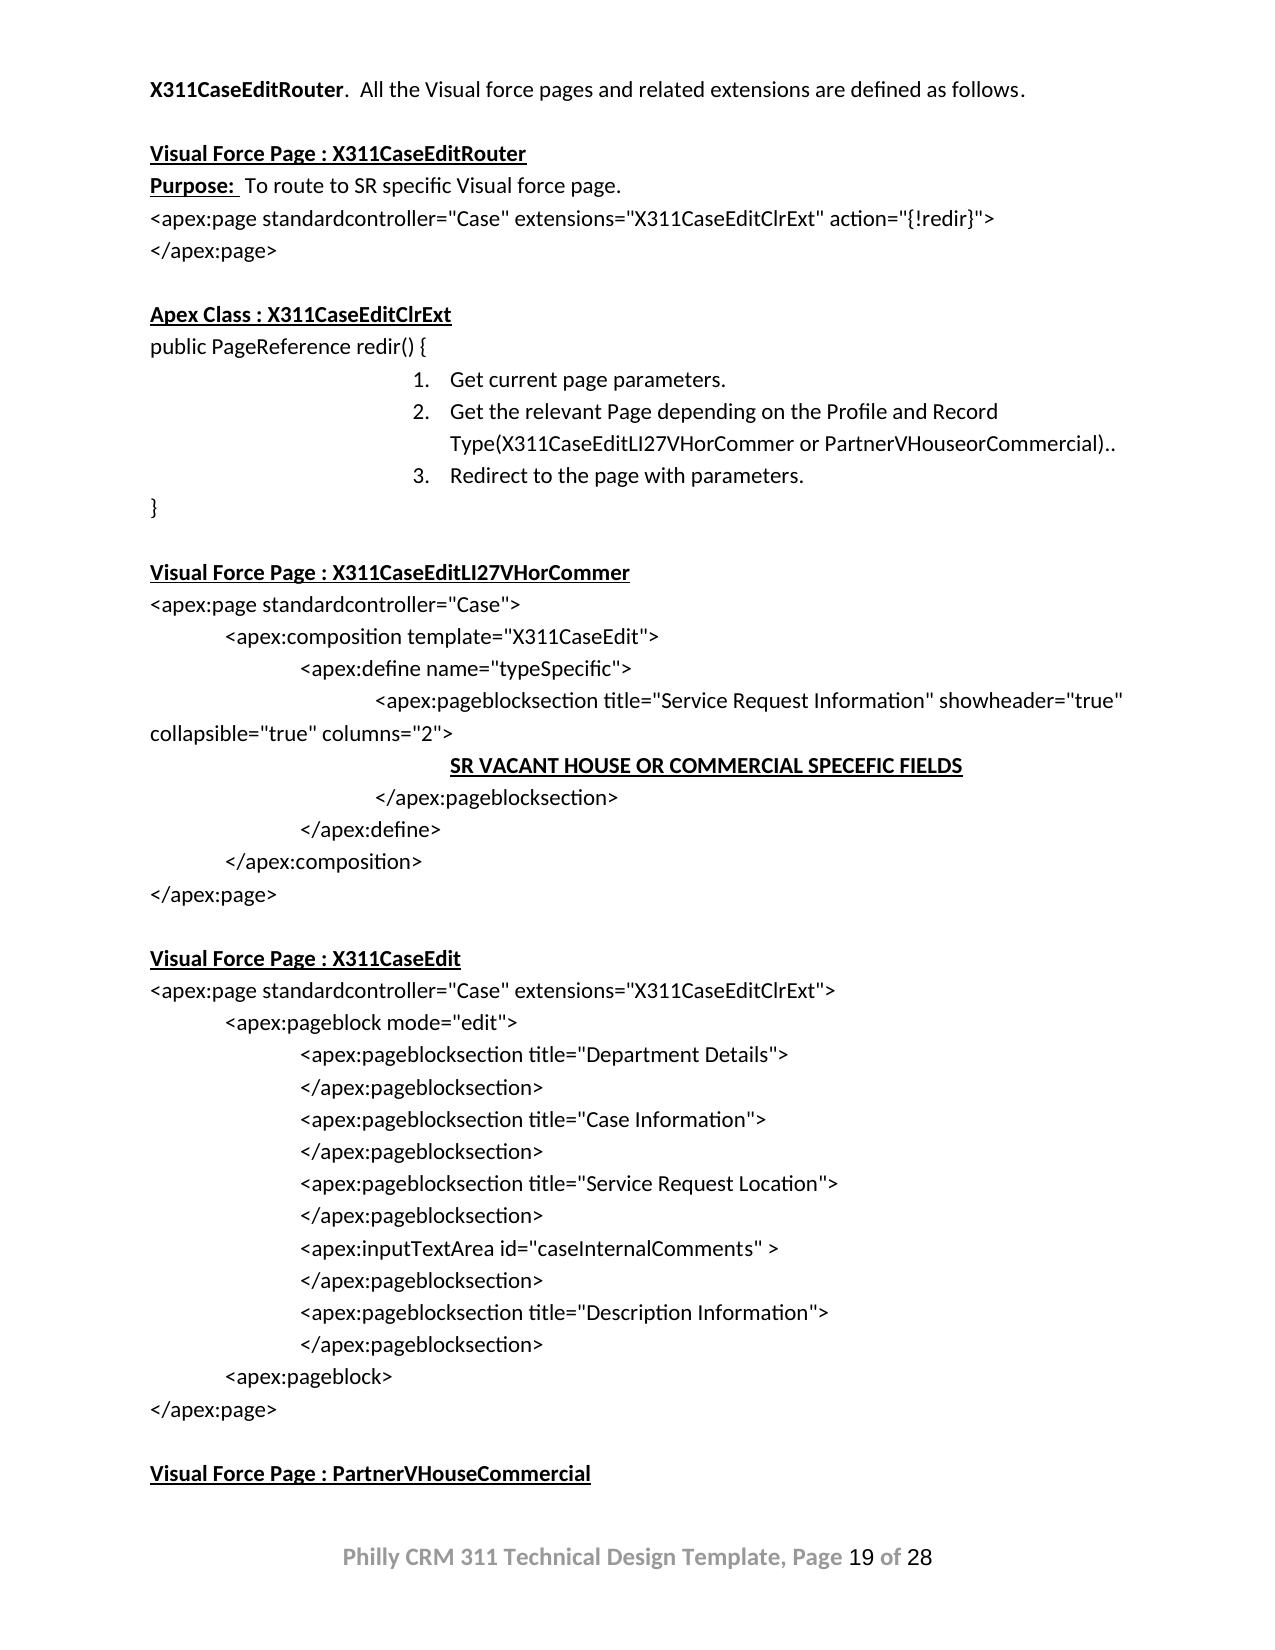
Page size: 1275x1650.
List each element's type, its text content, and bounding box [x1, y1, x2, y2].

text } [150, 493, 1125, 521]
text <apex:pageblocksection title="Description Information"> [150, 1298, 1125, 1326]
text </apex:pageblocksection> [150, 1202, 1125, 1229]
text Purpose: To route to SR specific Visual force page. [150, 172, 1125, 199]
text </apex:define> [150, 815, 1125, 843]
text <apex:inputTextArea id="caseInternalComments" > [150, 1234, 1125, 1262]
text <apex:composition template="X311CaseEdit"> [150, 622, 1125, 650]
text <apex:pageblocksection title="Case Information"> [150, 1105, 1125, 1133]
text <apex:pageblock mode="edit"> [150, 1008, 1125, 1036]
text <apex:pageblocksection title="Service Request Information" showheader="true" collapsible="true" columns="2"> [150, 687, 1125, 747]
text SR VACANT HOUSE OR COMMERCIAL SPECEFIC FIELDS [150, 751, 1125, 779]
text </apex:composition> [150, 847, 1125, 876]
list Get current page parameters. [412, 365, 1125, 393]
text Visual Force Page : X311CaseEditLI27VHorCommer [150, 558, 1125, 586]
list Redirect to the page with parameters. [412, 461, 1125, 489]
text <apex:page standardcontroller="Case" extensions="X311CaseEditClrExt"> [150, 976, 1125, 1004]
text </apex:pageblocksection> [150, 1137, 1125, 1165]
text Visual Force Page : X311CaseEdit [150, 944, 1125, 972]
text Visual Force Page : PartnerVHouseCommercial [150, 1459, 1125, 1487]
text </apex:page> [150, 1395, 1125, 1423]
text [150, 75, 1125, 103]
text <apex:page standardcontroller="Case" extensions="X311CaseEditClrExt" action="{!redir}"> [150, 204, 1125, 232]
text </apex:pageblocksection> [150, 783, 1125, 811]
text <apex:pageblock> [150, 1362, 1125, 1391]
text <apex:define name="typeSpecific"> [150, 654, 1125, 682]
text Visual Force Page : X311CaseEditRouter [150, 139, 1125, 167]
text </apex:pageblocksection> [150, 1330, 1125, 1358]
text <apex:pageblocksection title="Department Details"> [150, 1041, 1125, 1069]
text <apex:pageblocksection title="Service Request Location"> [150, 1169, 1125, 1197]
text Apex Class : X311CaseEditClrExt [150, 300, 1125, 328]
text </apex:page> [150, 236, 1125, 264]
text <apex:page standardcontroller="Case"> [150, 590, 1125, 618]
list Get the relevant Page depending on the Profile and Record Type(X311CaseEditLI27VHorCommer or PartnerVHouseorCommercial).. [412, 397, 1125, 457]
text </apex:pageblocksection> [150, 1266, 1125, 1294]
text public PageReference redir() { [150, 332, 1125, 361]
text </apex:page> [150, 880, 1125, 908]
text </apex:pageblocksection> [150, 1073, 1125, 1101]
